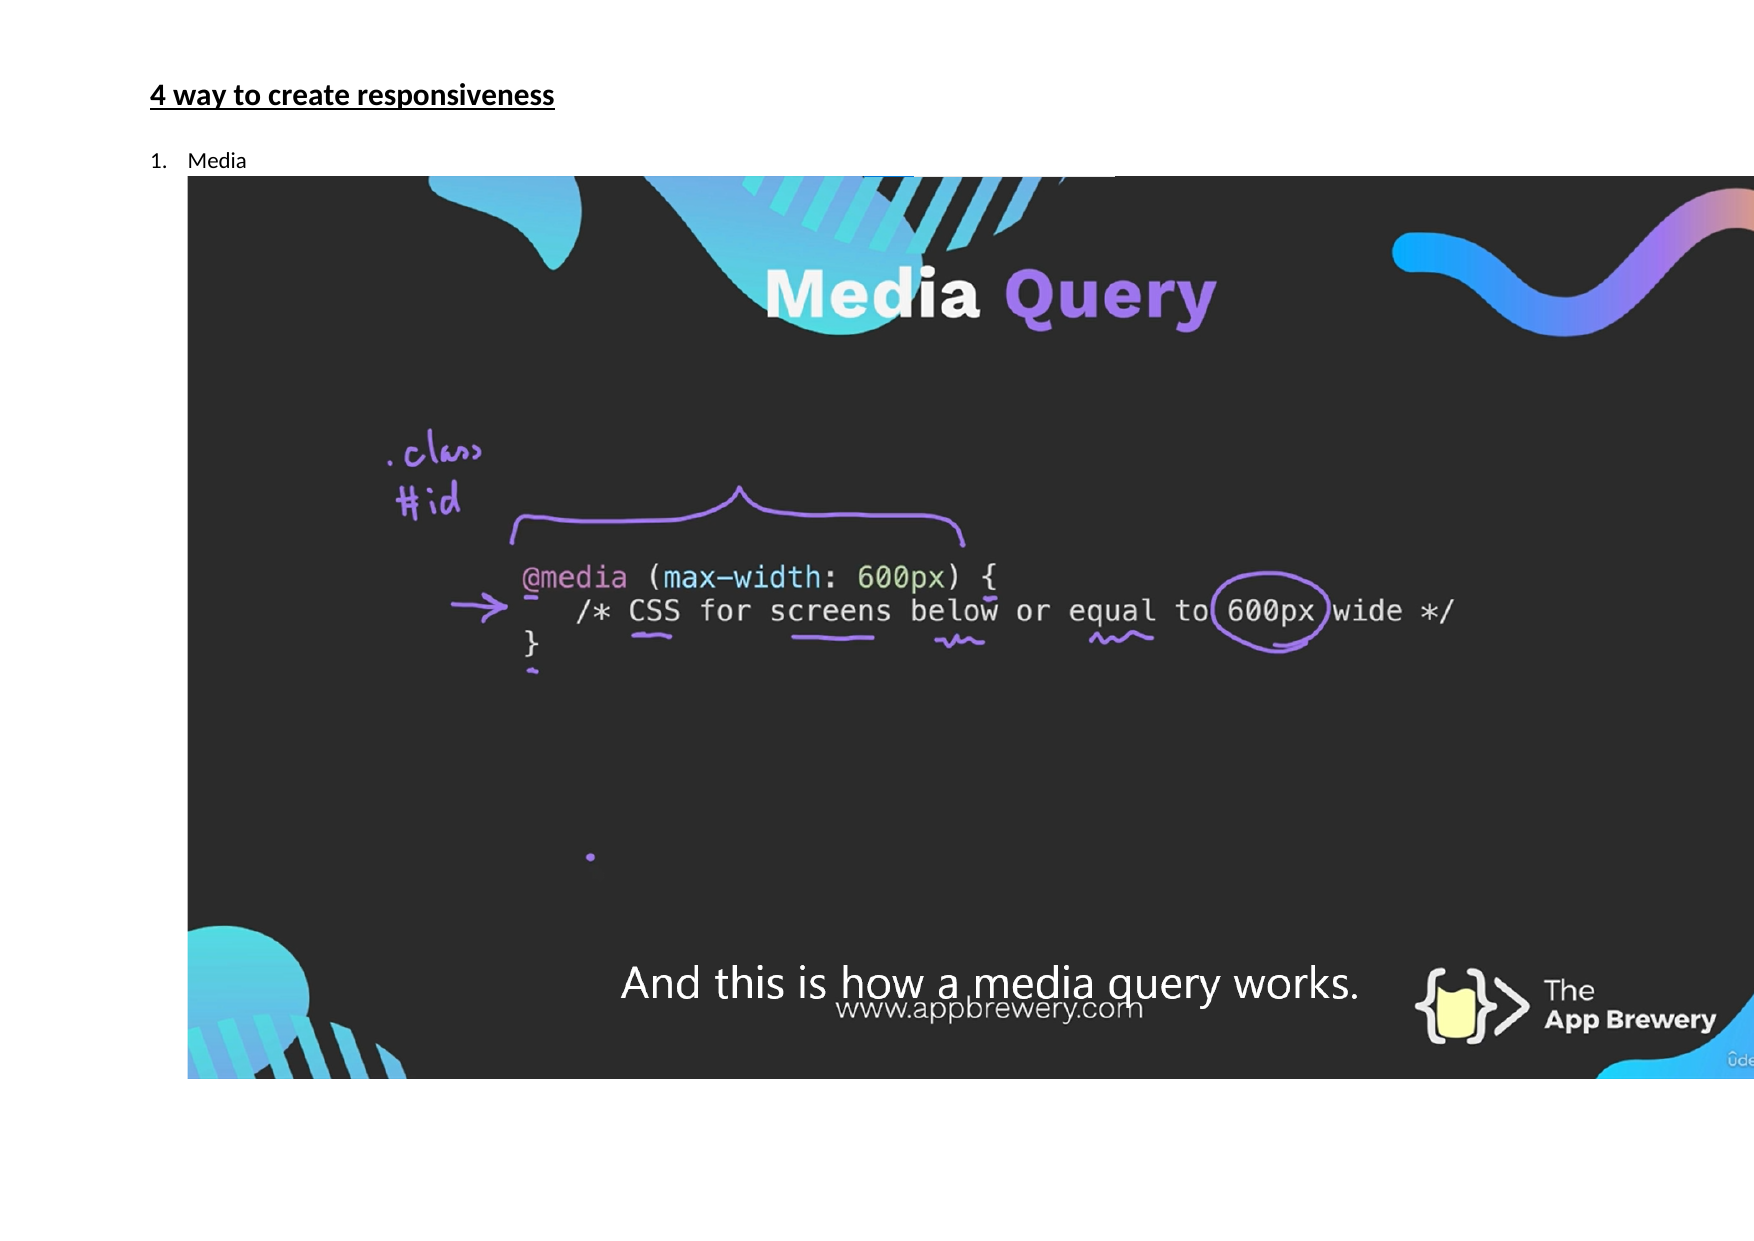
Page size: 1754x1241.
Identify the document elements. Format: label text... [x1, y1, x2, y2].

list Media [150, 146, 1679, 174]
list 4 way to create responsiveness [150, 75, 1679, 113]
picture [187, 176, 1754, 1079]
